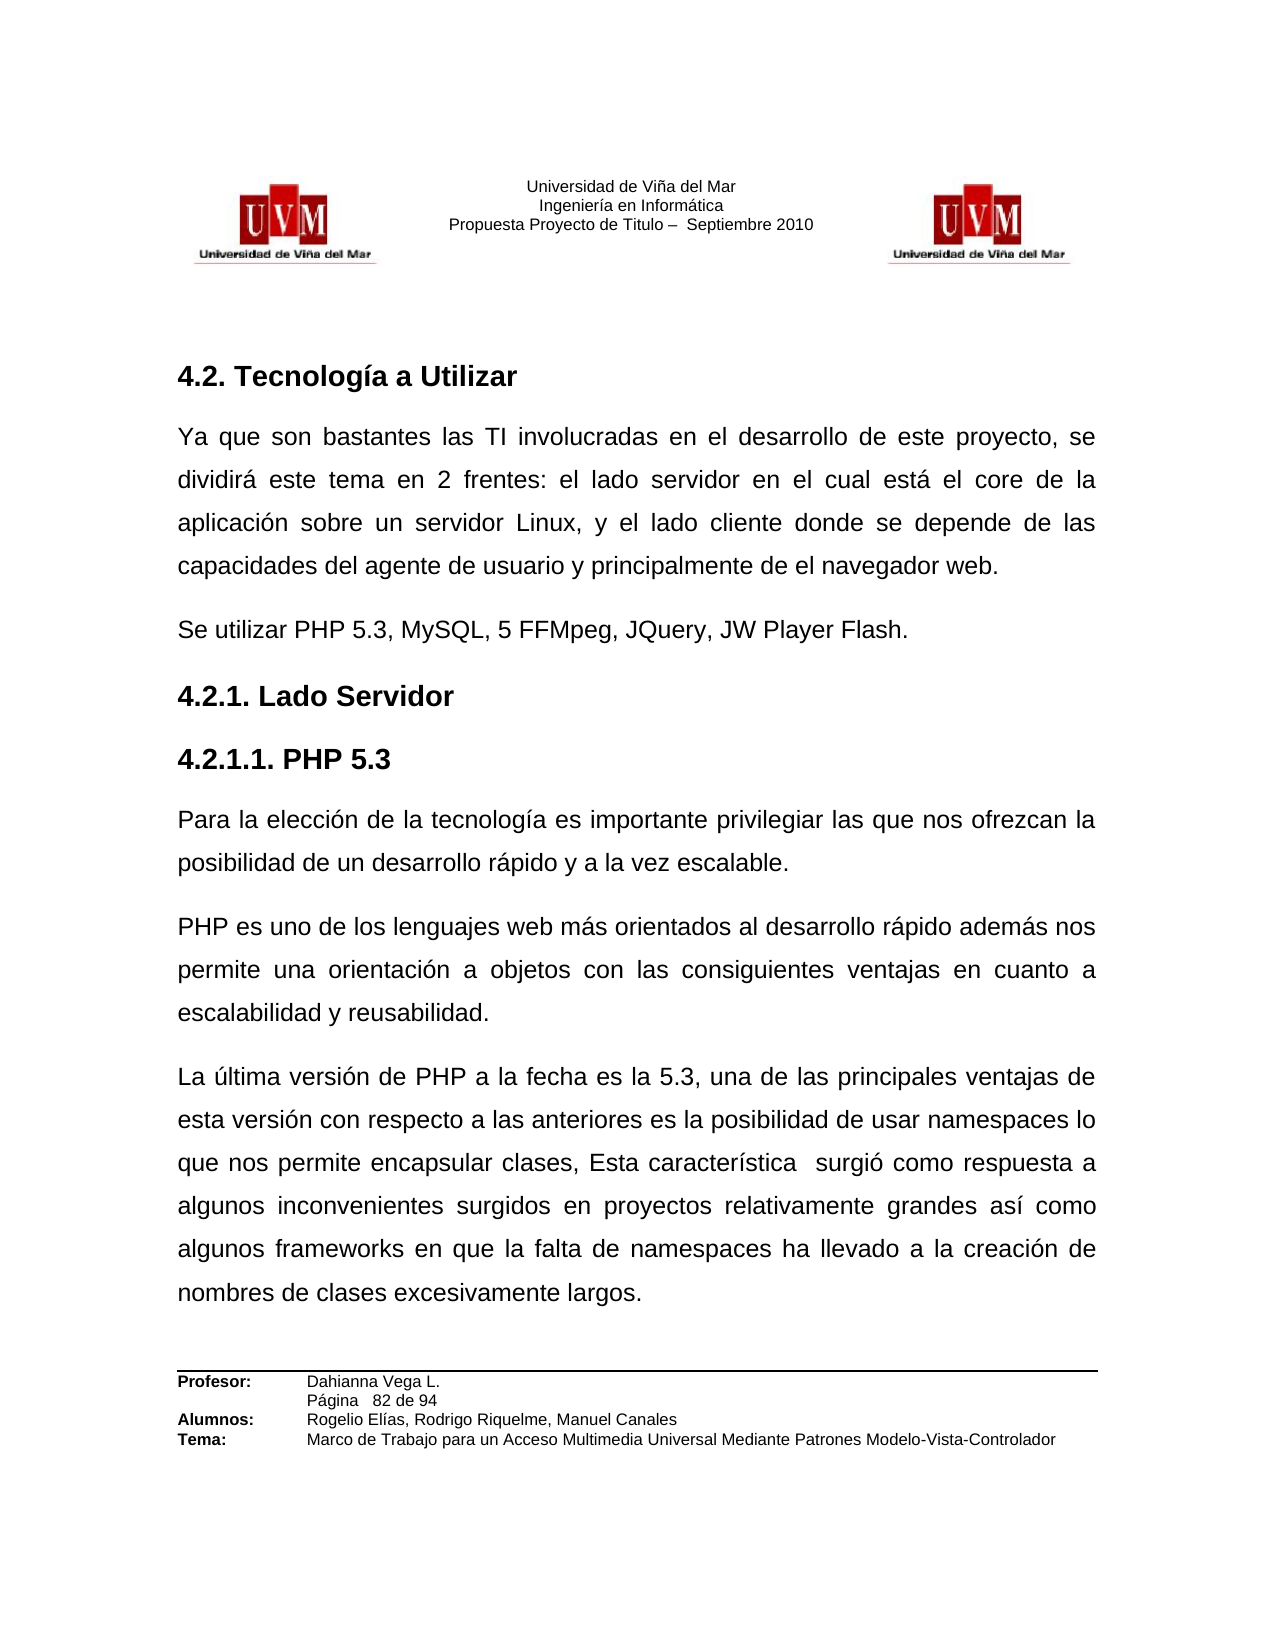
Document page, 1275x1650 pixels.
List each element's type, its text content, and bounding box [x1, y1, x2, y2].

text Para la elección de la tecnología es importante privilegiar las que nos ofrezcan la posibilidad de un desarrollo rápido y a la vez escalable. [177, 804, 1098, 876]
picture [871, 176, 1084, 267]
text PHP es uno de los lenguajes web más orientados al desarrollo rápido además nos permite una orientación a objetos con las consiguientes ventajas en cuanto a escalabilidad y reusabilidad. [177, 912, 1098, 1027]
text Se utilizar PHP 5.3, MySQL, 5 FFMpeg, JQuery, JW Player Flash. [177, 615, 1098, 644]
subtitle 4.2. Tecnología a Utilizar [177, 359, 1098, 392]
subtitle 4.2.1. Lado Servidor [177, 679, 1098, 712]
subtitle 4.2.1.1. PHP 5.3 [177, 742, 1098, 775]
picture [177, 176, 390, 267]
text La última versión de PHP a la fecha es la 5.3, una de las principales ventajas de esta versión con respecto a las anteriores es la posibilidad de usar namespaces lo que nos permite encapsular clases, Esta característica surgió como respuesta a algunos inconvenientes surgidos en proyectos relativamente grandes así como algunos frameworks en que la falta de namespaces ha llevado a la creación de nombres de clases excesivamente largos. [177, 1062, 1098, 1306]
text Ya que son bastantes las TI involucradas en el desarrollo de este proyecto, se dividirá este tema en 2 frentes: el lado servidor en el cual está el core de la aplicación sobre un servidor Linux, y el lado cliente donde se depende de las capacidades del agente de usuario y principalmente de el navegador web. [177, 422, 1098, 580]
